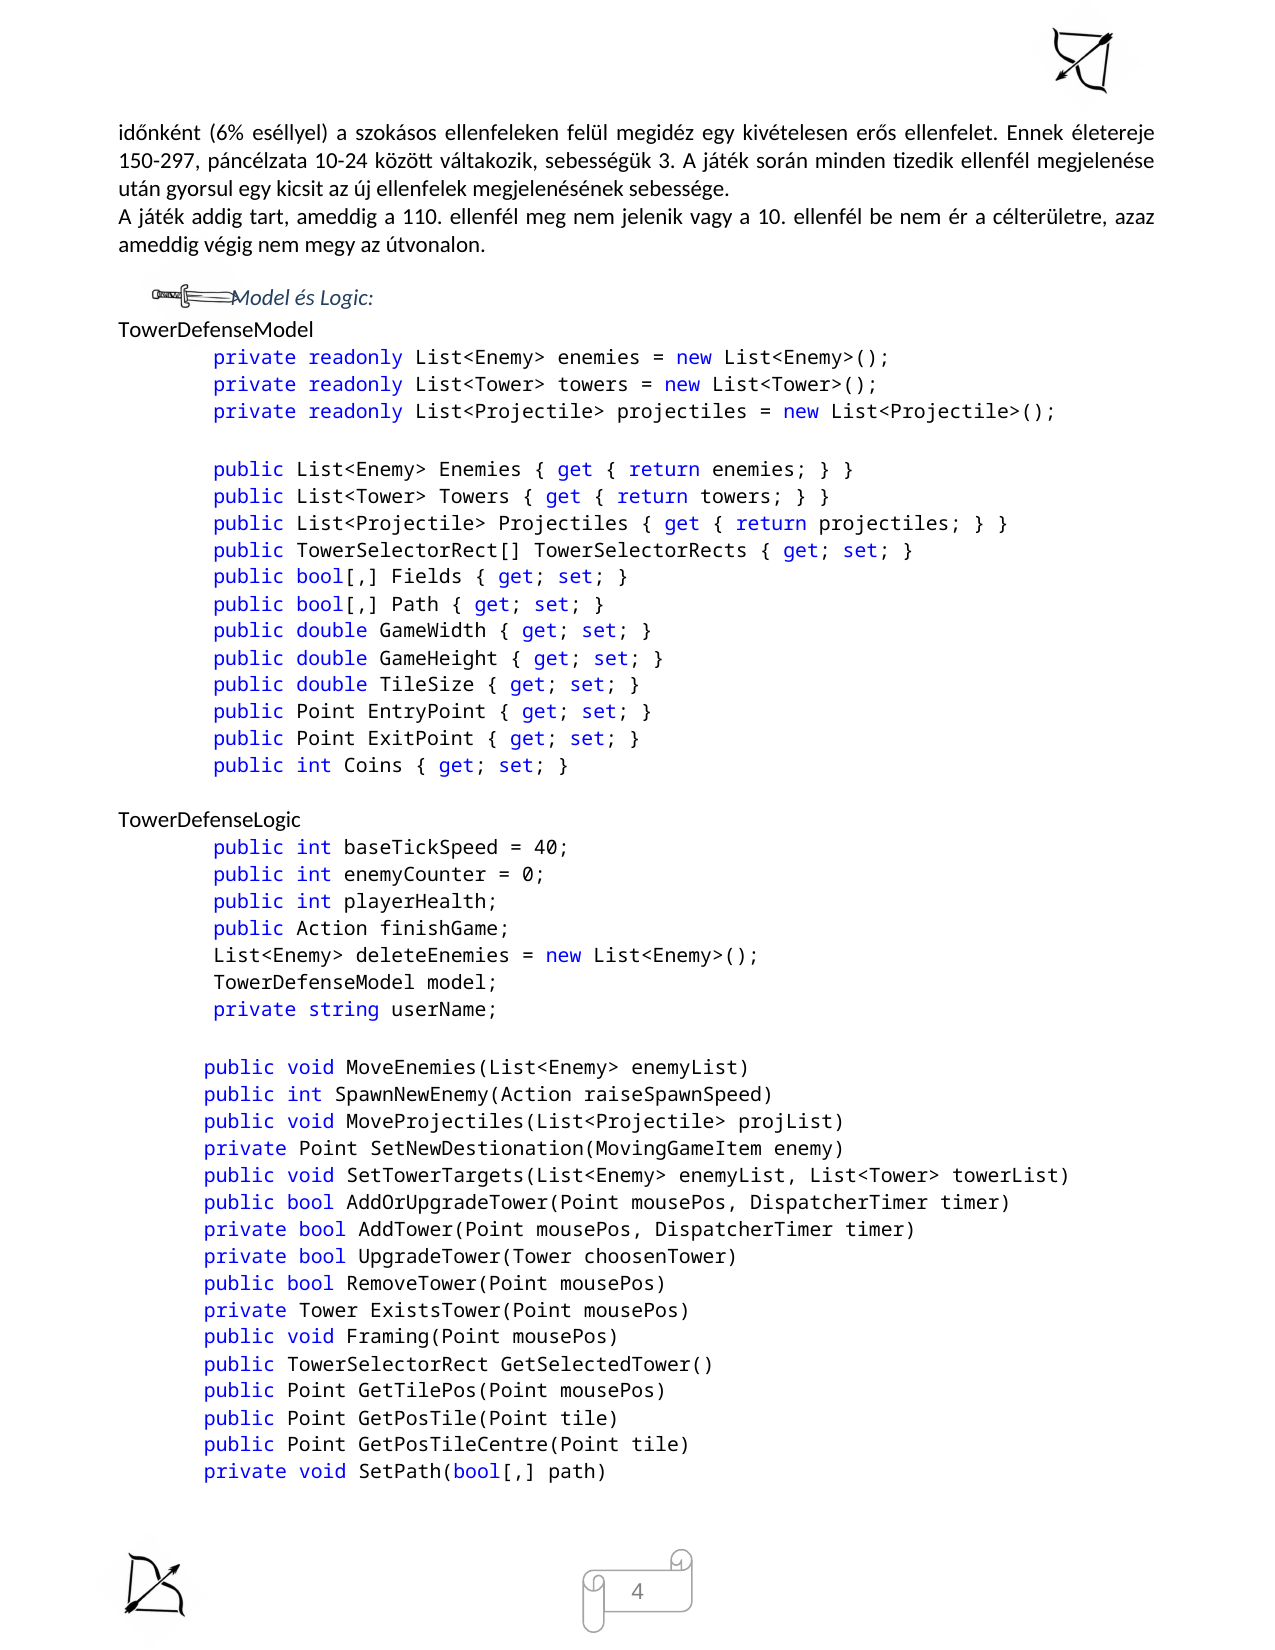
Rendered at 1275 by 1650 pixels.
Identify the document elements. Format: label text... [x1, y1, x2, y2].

picture [1027, 0, 1144, 115]
text public Point GetTilePos(Point mousePos) [192, 1377, 1157, 1404]
subtitle Model és Logic: [230, 283, 1157, 311]
text public bool AddOrUpgradeTower(Point mousePos, DispatcherTimer timer) [192, 1188, 1157, 1215]
text public List<Tower> Towers { get { return towers; } } [118, 482, 1157, 509]
text private readonly List<Projectile> projectiles = new List<Projectile>(); [118, 397, 1157, 424]
text public bool RemoveTower(Point mousePos) [192, 1269, 1157, 1296]
text public List<Projectile> Projectiles { get { return projectiles; } } [118, 509, 1157, 536]
text TowerDefenseModel model; [118, 968, 1157, 996]
text TowerDefenseLogic [118, 806, 1157, 834]
text public double GameHeight { get; set; } [118, 644, 1157, 671]
text public void MoveEnemies(List<Enemy> enemyList) [192, 1053, 1157, 1080]
text public Point ExitPoint { get; set; } [118, 725, 1157, 752]
text public void MoveProjectiles(List<Projectile> projList) [192, 1107, 1157, 1134]
text TowerDefenseModel [118, 315, 1157, 343]
text private Point SetNewDestionation(MovingGameItem enemy) [192, 1134, 1157, 1161]
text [118, 118, 1157, 202]
text private string userName; [118, 996, 1157, 1022]
text public int Coins { get; set; } [118, 752, 1157, 779]
text public void SetTowerTargets(List<Enemy> enemyList, List<Tower> towerList) [192, 1161, 1157, 1188]
text public bool[,] Fields { get; set; } [118, 563, 1157, 590]
text A játék addig tart, ameddig a 110. ellenfél meg nem jelenik vagy a 10. ellenfél be nem ér a célterületre, azaz ameddig végig nem megy az útvonalon. [118, 202, 1157, 258]
text private Tower ExistsTower(Point mousePos) [192, 1296, 1157, 1323]
text public int baseTickSpeed = 40; [118, 834, 1157, 861]
text public bool[,] Path { get; set; } [118, 590, 1157, 617]
text public double TileSize { get; set; } [118, 671, 1157, 698]
text public TowerSelectorRect[] TowerSelectorRects { get; set; } [118, 536, 1157, 563]
text public Point EntryPoint { get; set; } [118, 698, 1157, 725]
text private bool AddTower(Point mousePos, DispatcherTimer timer) [192, 1215, 1157, 1242]
text public Action finishGame; [118, 914, 1157, 942]
text public List<Enemy> Enemies { get { return enemies; } } [118, 455, 1157, 482]
text public Point GetPosTile(Point tile) [192, 1404, 1157, 1431]
text public TowerSelectorRect GetSelectedTower() [192, 1350, 1157, 1377]
text public Point GetPosTileCentre(Point tile) [192, 1431, 1157, 1458]
picture [92, 1531, 209, 1649]
text public double GameWidth { get; set; } [118, 617, 1157, 644]
text public int playerHealth; [118, 888, 1157, 914]
text List<Enemy> deleteEnemies = new List<Enemy>(); [118, 942, 1157, 968]
text public int enemyCounter = 0; [118, 861, 1157, 888]
picture [138, 258, 246, 315]
text public void Framing(Point mousePos) [192, 1323, 1157, 1350]
text private readonly List<Enemy> enemies = new List<Enemy>(); [118, 343, 1157, 370]
text public int SpawnNewEnemy(Action raiseSpawnSpeed) [192, 1080, 1157, 1107]
text private bool UpgradeTower(Tower choosenTower) [192, 1242, 1157, 1269]
text private void SetPath(bool[,] path) [192, 1458, 1157, 1485]
text private readonly List<Tower> towers = new List<Tower>(); [118, 370, 1157, 397]
